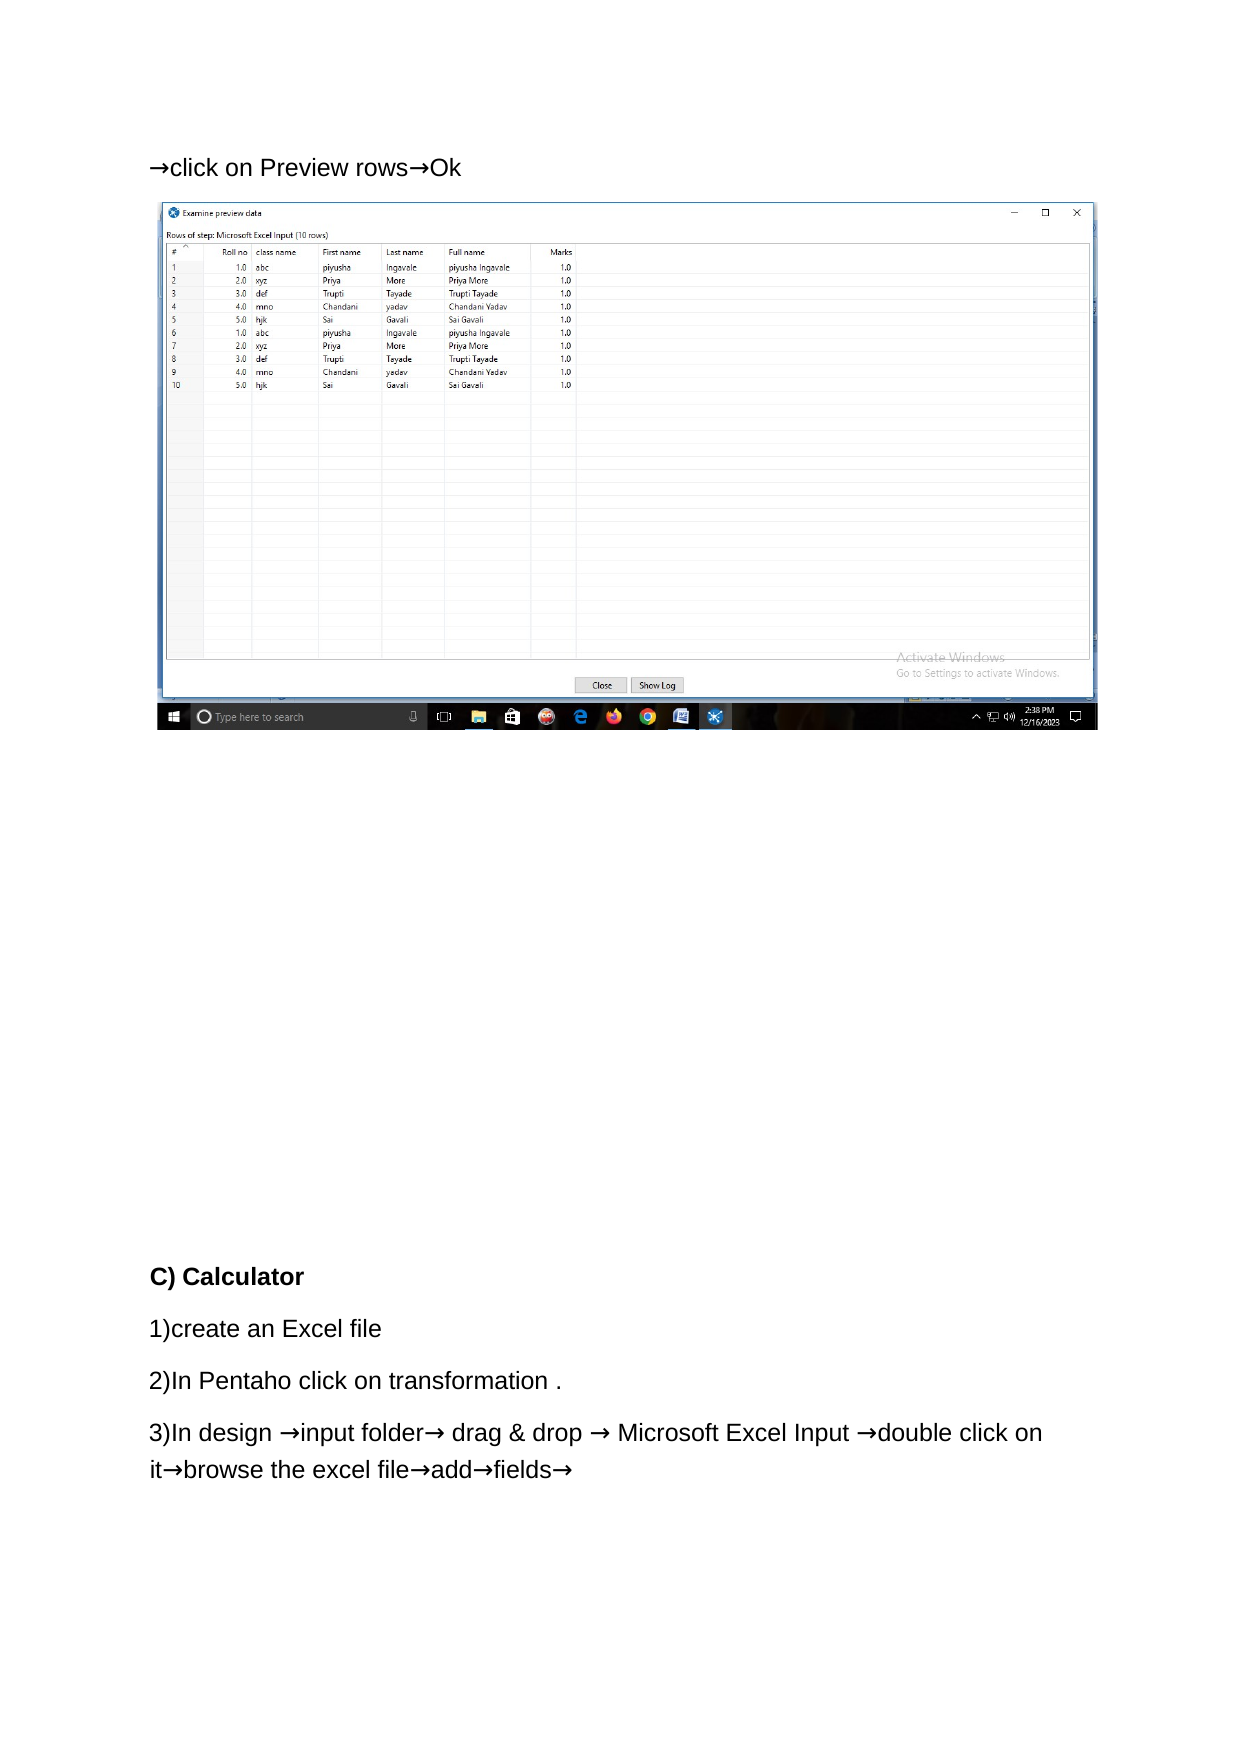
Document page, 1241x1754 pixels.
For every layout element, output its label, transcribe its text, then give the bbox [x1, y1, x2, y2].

picture [157, 202, 1098, 730]
text 3)In design →input folder→ drag & drop → Microsoft Excel Input →double click on it→browse the excel file→add→fields→ [148, 1414, 1086, 1486]
list Calculator [149, 1262, 1106, 1291]
text 2)In Pentaho click on transformation . [148, 1366, 1086, 1394]
text 1)create an Excel file [148, 1314, 1086, 1343]
text →click on Preview rows→Ok [148, 150, 1086, 184]
